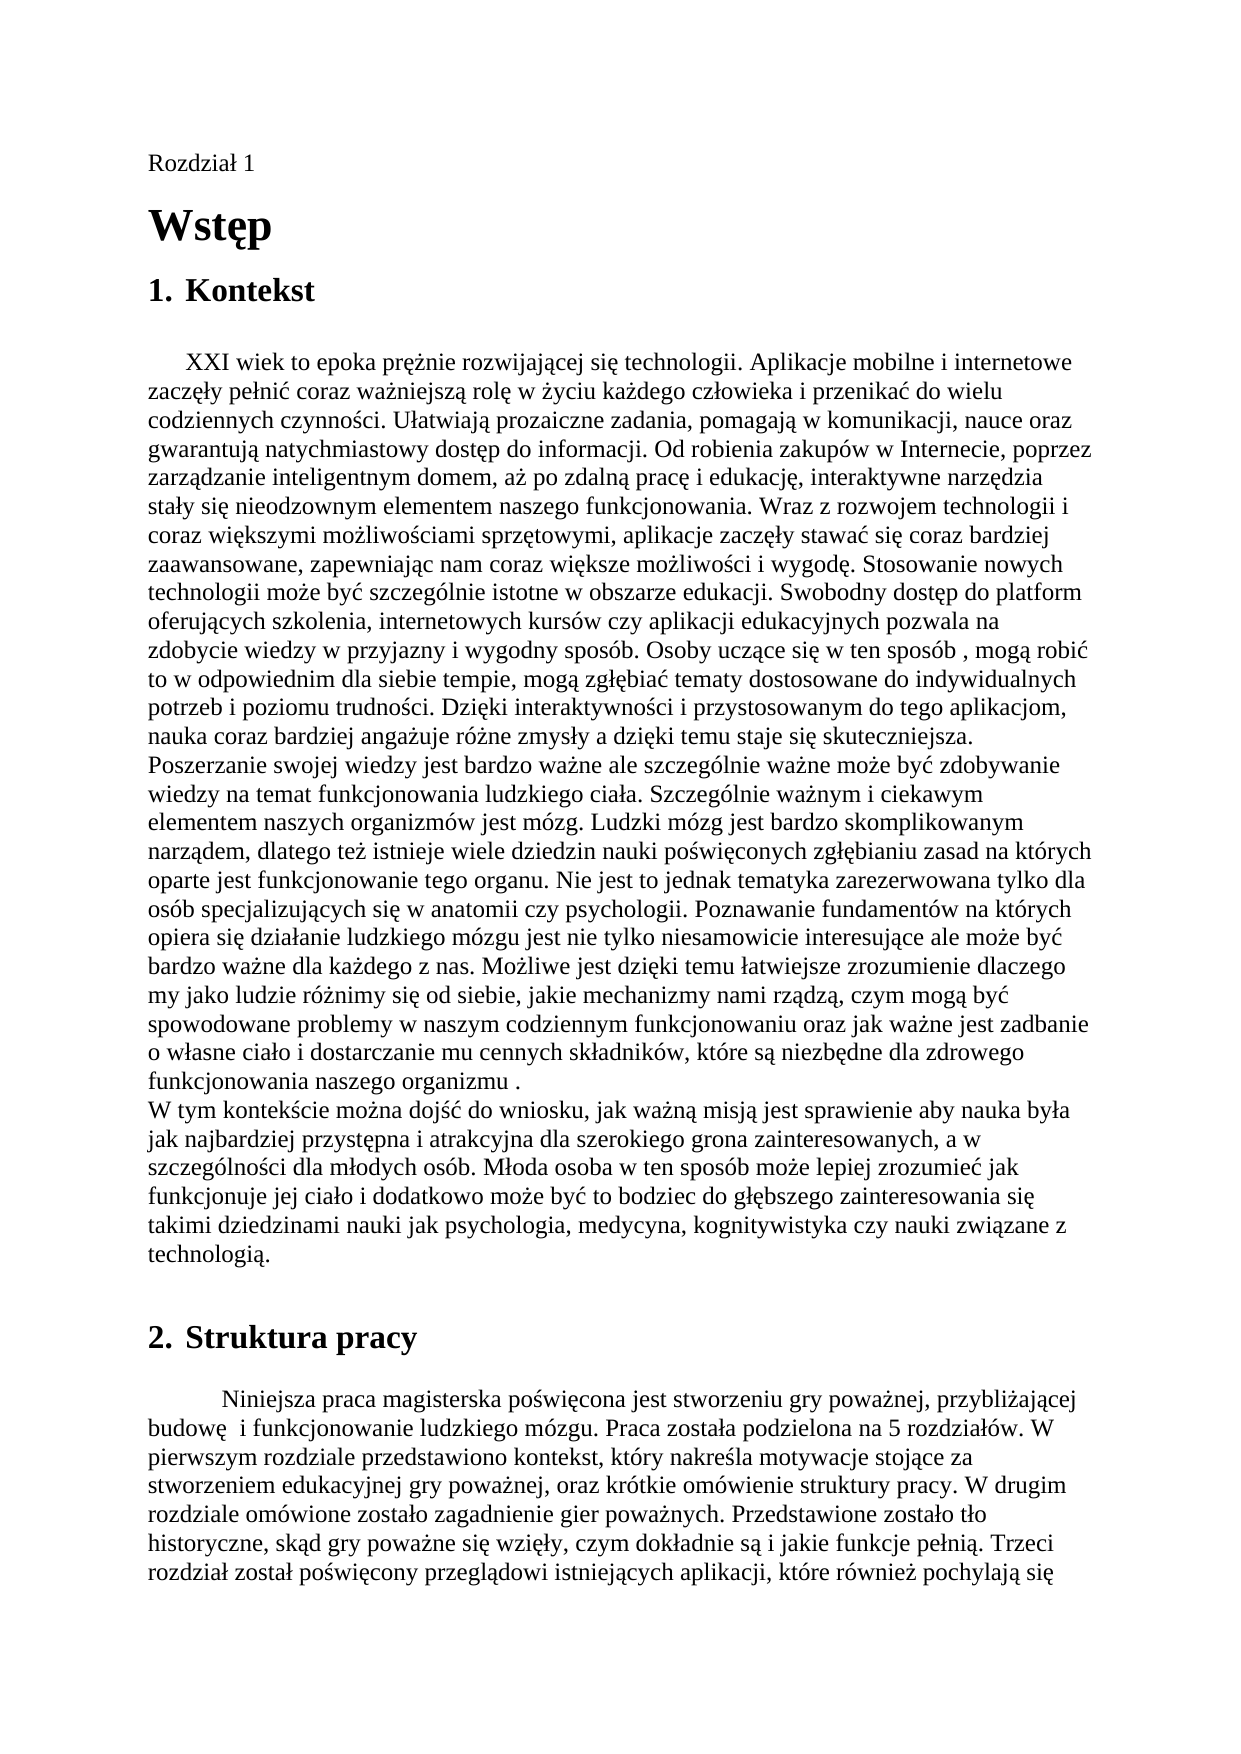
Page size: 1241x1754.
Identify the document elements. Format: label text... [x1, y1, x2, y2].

list Struktura pracy [148, 1317, 1093, 1355]
text XXI wiek to epoka prężnie rozwijającej się technologii. Aplikacje mobilne i internetowe zaczęły pełnić coraz ważniejszą rolę w życiu każdego człowieka i przenikać do wielu codziennych czynności. Ułatwiają prozaiczne zadania, pomagają w komunikacji, nauce oraz gwarantują natychmiastowy dostęp do informacji. Od robienia zakupów w Internecie, poprzez zarządzanie inteligentnym domem, aż po zdalną pracę i edukację, interaktywne narzędzia stały się nieodzownym elementem naszego funkcjonowania. Wraz z rozwojem technologii i coraz większymi możliwościami sprzętowymi, aplikacje zaczęły stawać się coraz bardziej zaawansowane, zapewniając nam coraz większe możliwości i wygodę. Stosowanie nowych technologii może być szczególnie istotne w obszarze edukacji. Swobodny dostęp do platform oferujących szkolenia, internetowych kursów czy aplikacji edukacyjnych pozwala na zdobycie wiedzy w przyjazny i wygodny sposób. Osoby uczące się w ten sposób , mogą robić to w odpowiednim dla siebie tempie, mogą zgłębiać tematy dostosowane do indywidualnych potrzeb i poziomu trudności. Dzięki interaktywności i przystosowanym do tego aplikacjom, nauka coraz bardziej angażuje różne zmysły a dzięki temu staje się skuteczniejsza. Poszerzanie swojej wiedzy jest bardzo ważne ale szczególnie ważne może być zdobywanie wiedzy na temat funkcjonowania ludzkiego ciała. Szczególnie ważnym i ciekawym elementem naszych organizmów jest mózg. Ludzki mózg jest bardzo skomplikowanym narządem, dlatego też istnieje wiele dziedzin nauki poświęconych zgłębianiu zasad na których oparte jest funkcjonowanie tego organu. Nie jest to jednak tematyka zarezerwowana tylko dla osób specjalizujących się w anatomii czy psychologii. Poznawanie fundamentów na których opiera się działanie ludzkiego mózgu jest nie tylko niesamowicie interesujące ale może być bardzo ważne dla każdego z nas. Możliwe jest dzięki temu łatwiejsze zrozumienie dlaczego my jako ludzie różnimy się od siebie, jakie mechanizmy nami rządzą, czym mogą być spowodowane problemy w naszym codziennym funkcjonowaniu oraz jak ważne jest zadbanie o własne ciało i dostarczanie mu cennych składników, które są niezbędne dla zdrowego funkcjonowania naszego organizmu . [148, 347, 1093, 1095]
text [148, 1355, 1093, 1585]
text Wstęp [148, 197, 1093, 250]
text W tym kontekście można dojść do wniosku, jak ważną misją jest sprawienie aby nauka była jak najbardziej przystępna i atrakcyjna dla szerokiego grona zainteresowanych, a w szczególności dla młodych osób. Młoda osoba w ten sposób może lepiej zrozumieć jak funkcjonuje jej ciało i dodatkowo może być to bodziec do głębszego zainteresowania się takimi dziedzinami nauki jak psychologia, medycyna, kognitywistyka czy nauki związane z technologią. [148, 1095, 1093, 1267]
text Rozdział 1 [148, 148, 1093, 176]
list Kontekst [148, 271, 1093, 309]
